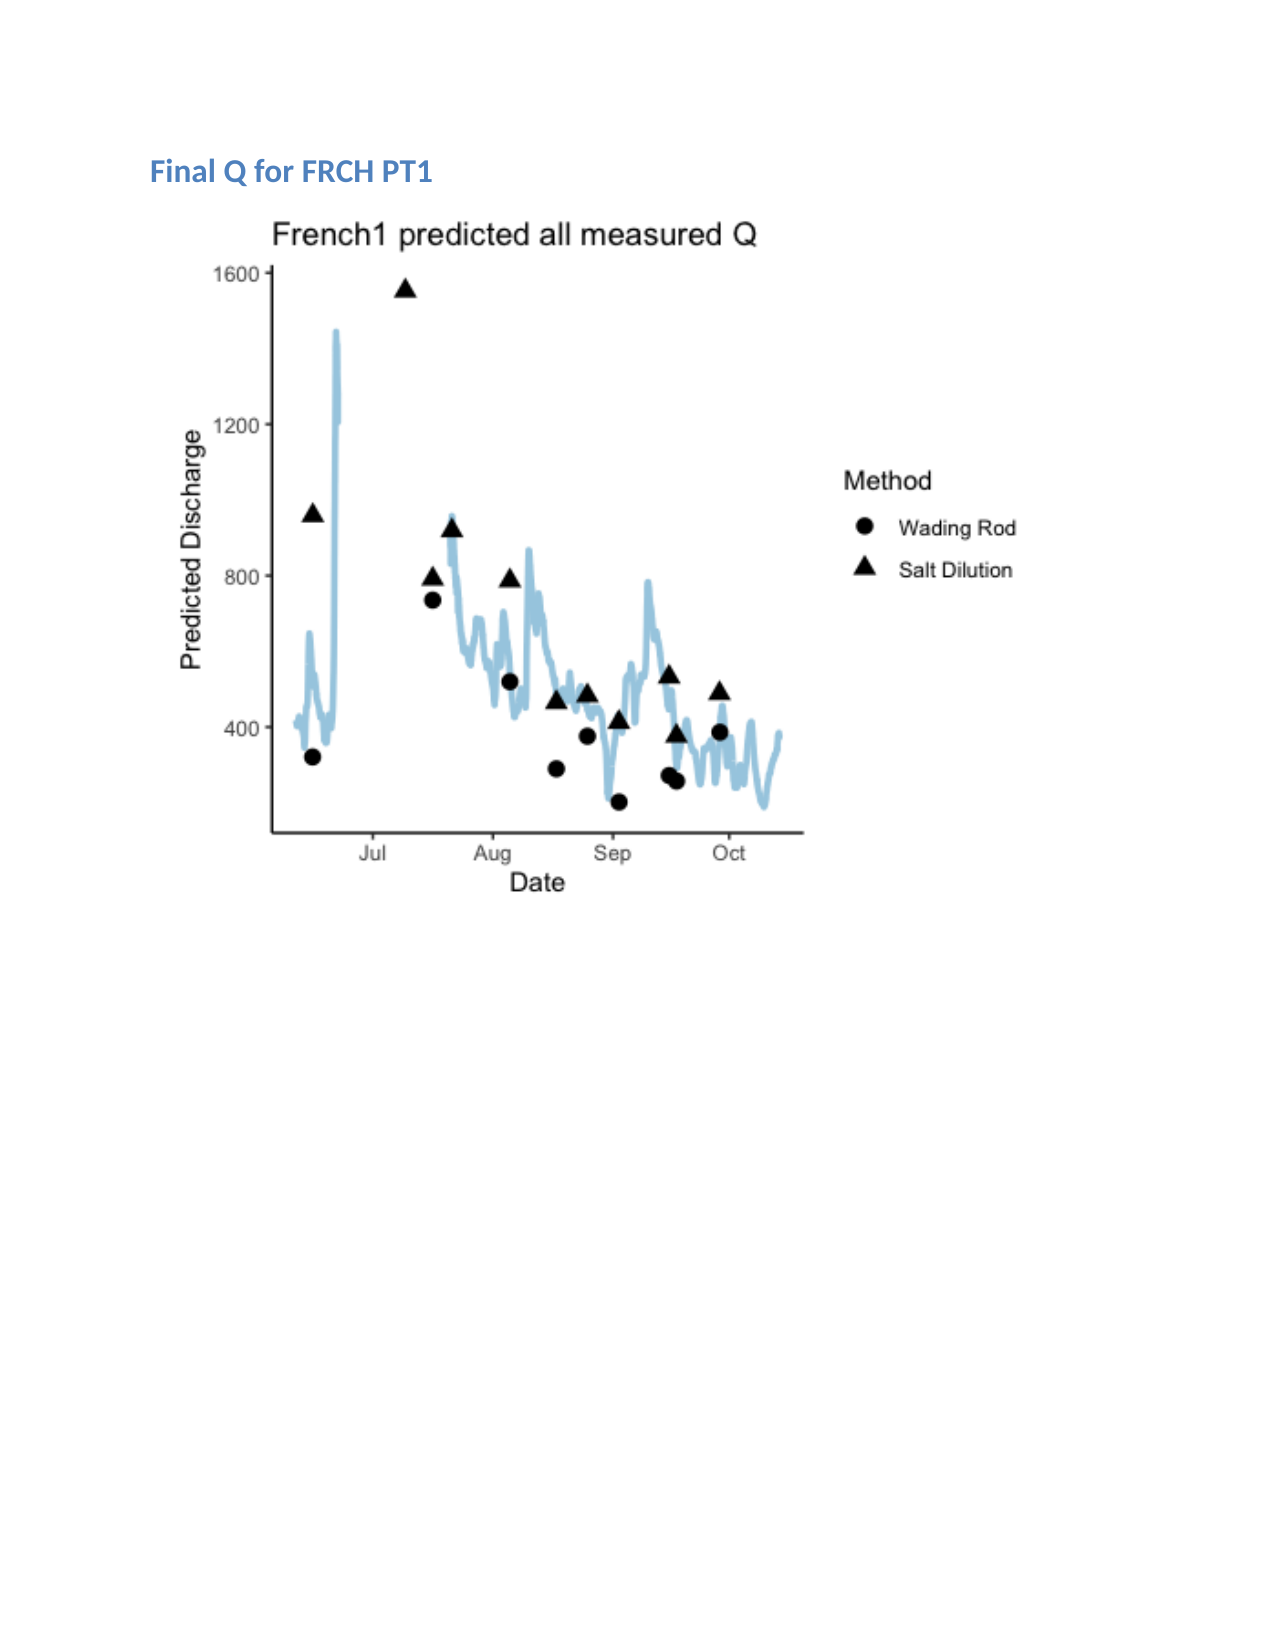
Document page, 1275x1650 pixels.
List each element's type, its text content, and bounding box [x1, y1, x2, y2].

subtitle Final Q for FRCH PT1 [150, 150, 1125, 191]
picture [168, 209, 1044, 910]
